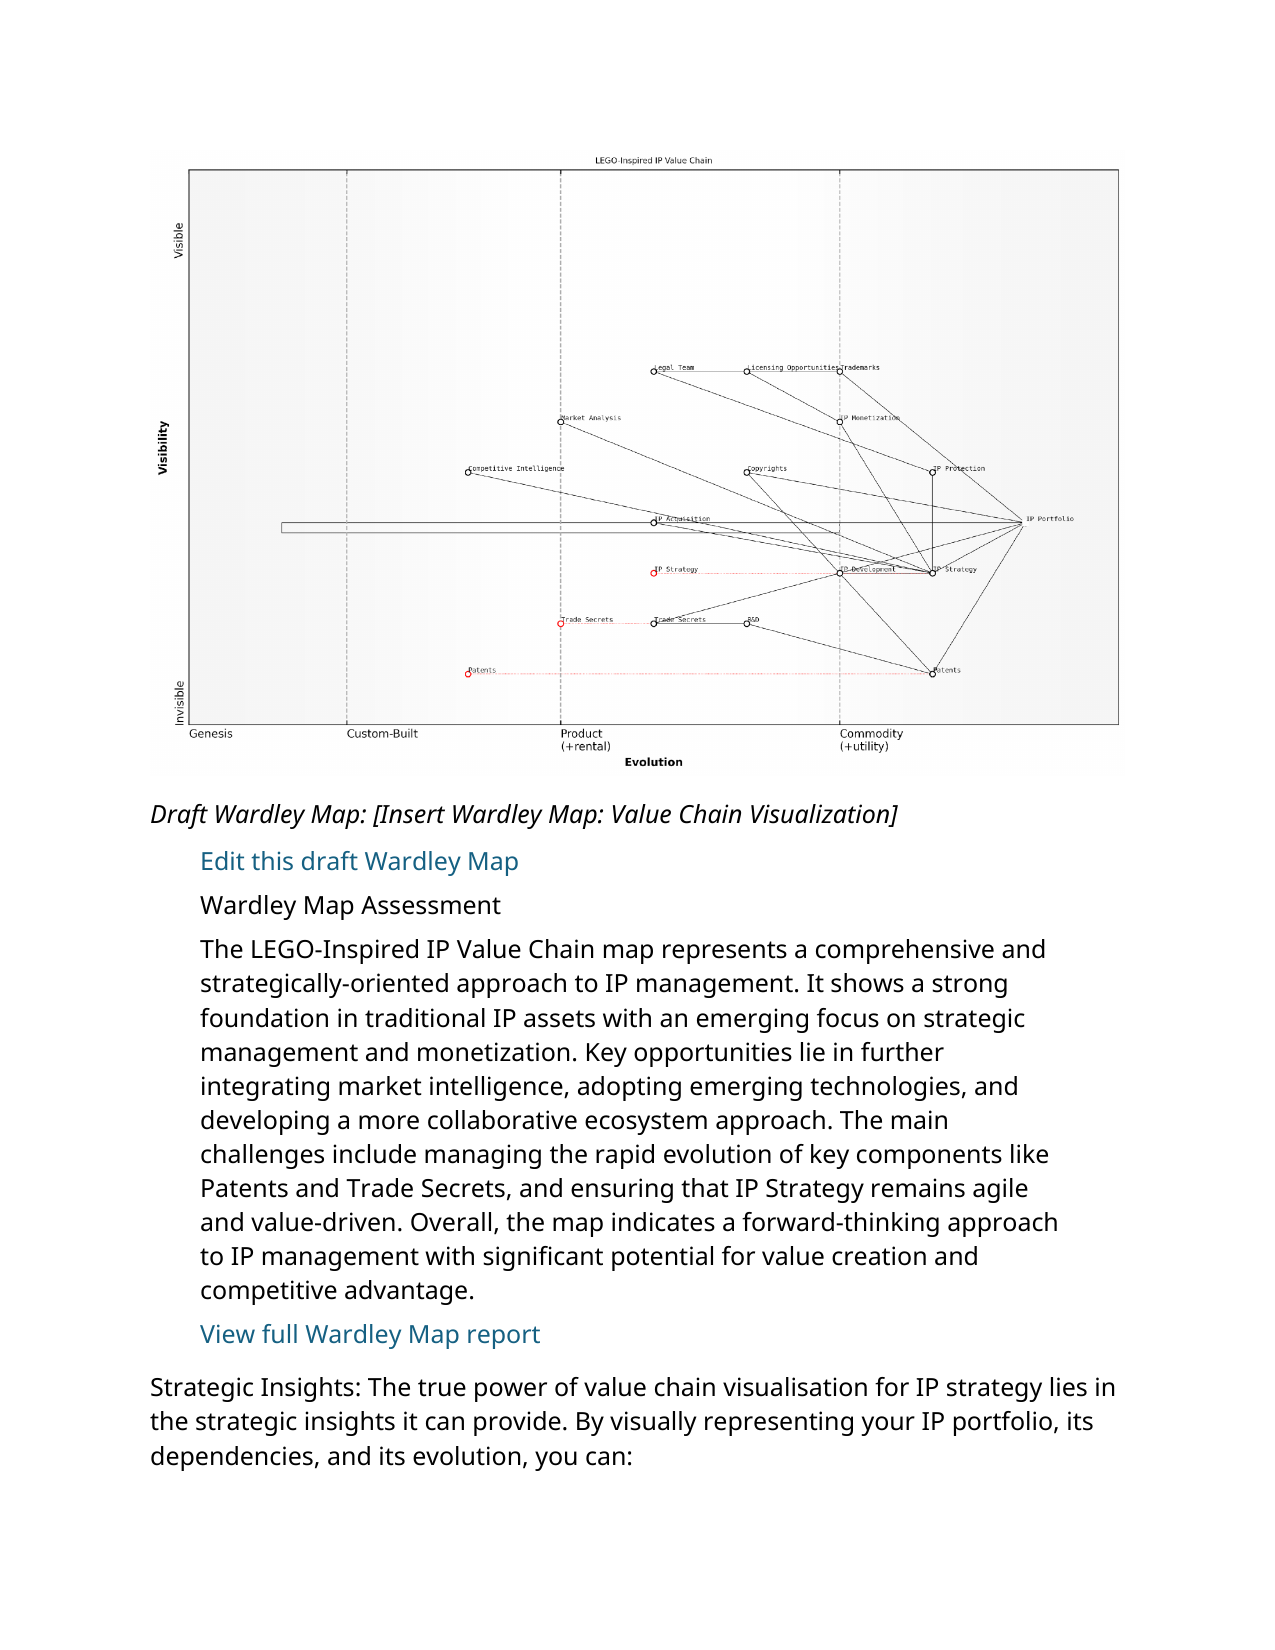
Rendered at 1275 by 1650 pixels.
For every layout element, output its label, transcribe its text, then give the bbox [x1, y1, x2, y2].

text View full Wardley Map report [200, 1317, 1075, 1351]
text The LEGO-Inspired IP Value Chain map represents a comprehensive and strategically-oriented approach to IP management. It shows a strong foundation in traditional IP assets with an emerging focus on strategic management and monetization. Key opportunities lie in further integrating market intelligence, adopting emerging technologies, and developing a more collaborative ecosystem approach. The main challenges include managing the rapid evolution of key components like Patents and Trade Secrets, and ensuring that IP Strategy remains agile and value-driven. Overall, the map indicates a forward-thinking approach to IP management with significant potential for value creation and competitive advantage. [200, 932, 1075, 1307]
picture [150, 150, 1125, 776]
text Edit this draft Wardley Map [200, 843, 1075, 877]
text Draft Wardley Map: [Insert Wardley Map: Value Chain Visualization] [150, 797, 1125, 831]
text Strategic Insights: The true power of value chain visualisation for IP strategy lies in the strategic insights it can provide. By visually representing your IP portfolio, its dependencies, and its evolution, you can: [150, 1370, 1125, 1472]
text Wardley Map Assessment [200, 888, 1075, 922]
